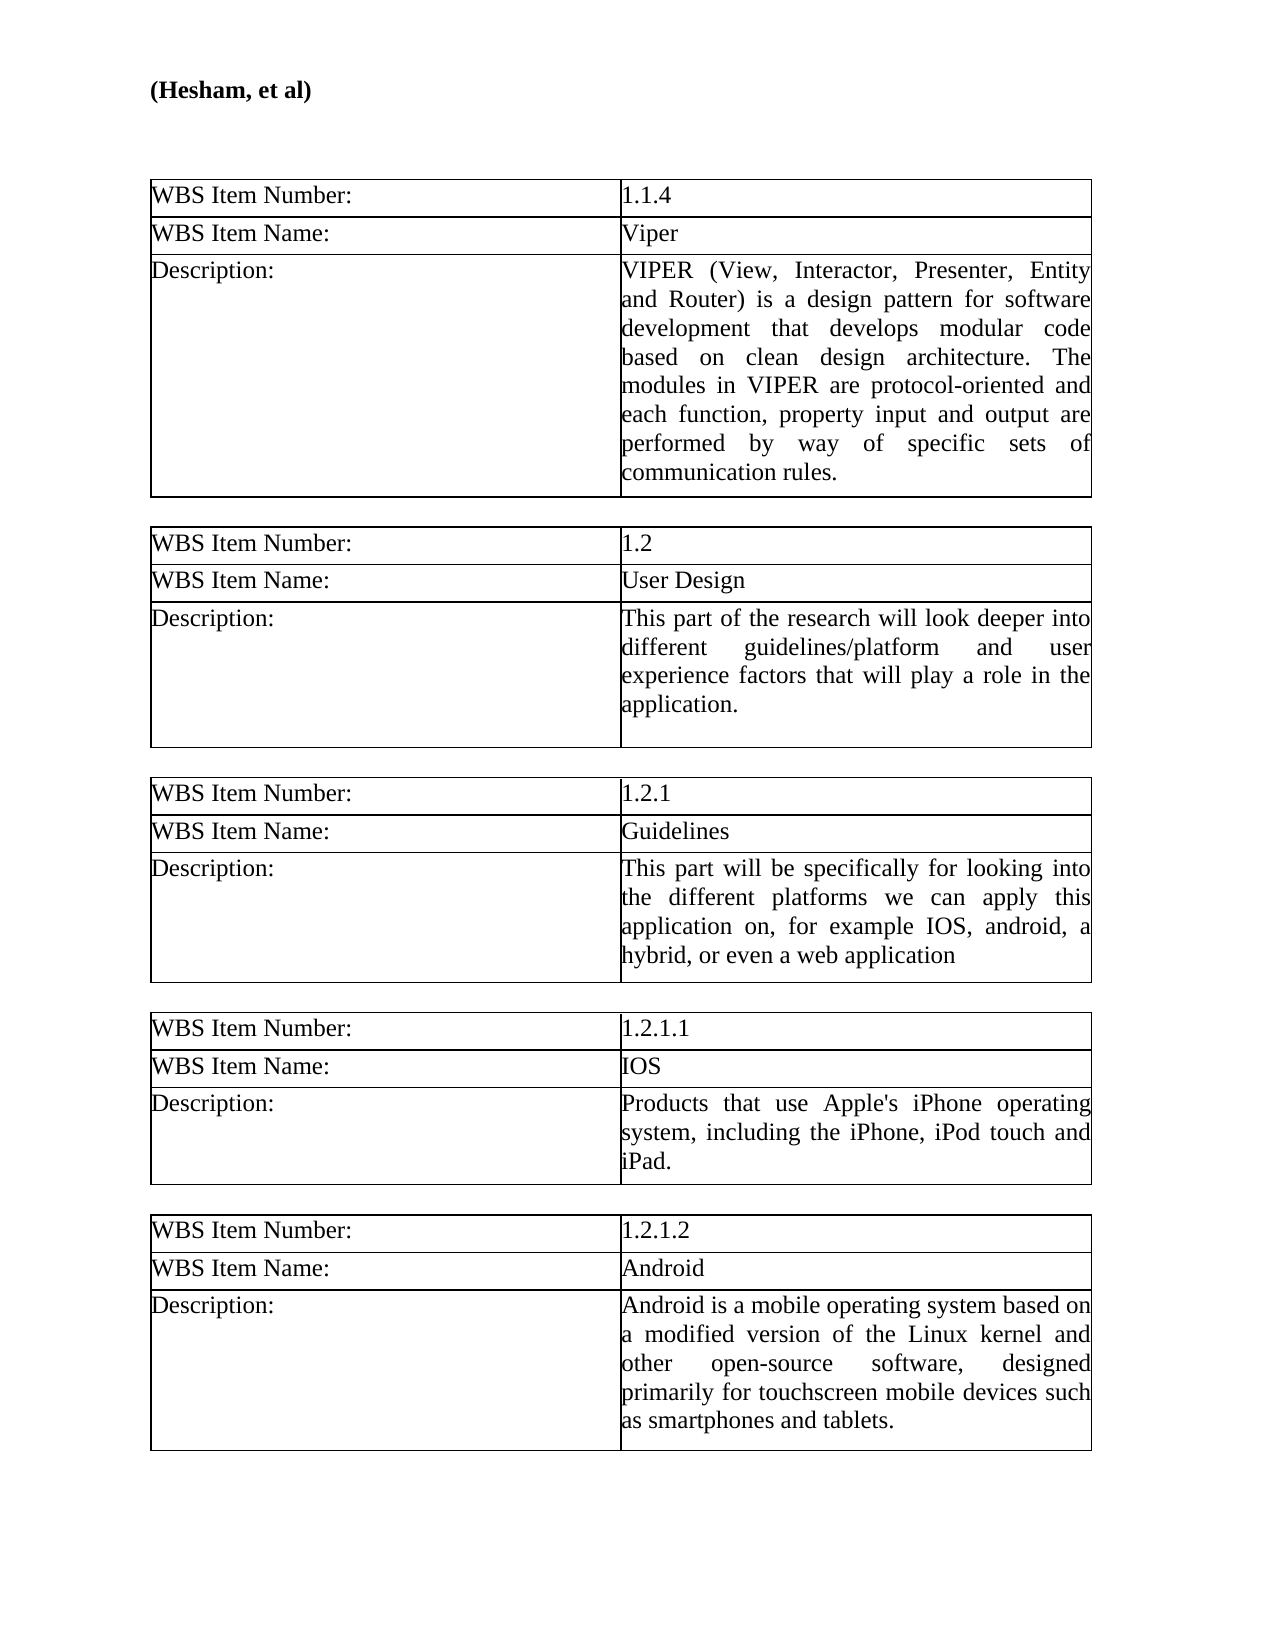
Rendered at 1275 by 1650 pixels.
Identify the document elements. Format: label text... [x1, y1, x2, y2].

table_cell WBS Item Name: [152, 1253, 620, 1289]
table_header WBS Item Number: [152, 1013, 621, 1049]
table_header WBS Item Number: [152, 528, 620, 564]
table_cell Description: [152, 603, 620, 747]
table_cell Description: [152, 255, 620, 496]
table_cell Products that use Apple's iPhone operating system, including the iPhone, iPod touch and iPad. [622, 1088, 1091, 1184]
table_header WBS Item Number: [152, 180, 620, 216]
table_header 1.2 [622, 528, 1091, 564]
table_cell Description: [152, 1291, 620, 1450]
table_cell WBS Item Name: [152, 565, 620, 601]
table_cell IOS [622, 1051, 1091, 1087]
table_cell Android [622, 1253, 1091, 1289]
table_cell WBS Item Name: [152, 1051, 620, 1087]
table_header WBS Item Number: [152, 1216, 620, 1252]
table_cell Guidelines [622, 816, 1091, 852]
table_cell User Design [622, 565, 1091, 601]
table_cell This part of the research will look deeper into different guidelines/platform and user experience factors that will play a role in the application. [622, 603, 1091, 747]
table_cell Viper [622, 218, 1091, 254]
table_cell Description: [152, 853, 620, 982]
table_cell WBS Item Name: [152, 816, 620, 852]
table_header 1.2.1.2 [622, 1216, 1091, 1252]
table_cell WBS Item Name: [152, 218, 620, 254]
table_cell Description: [152, 1088, 620, 1184]
table_cell Android is a mobile operating system based on a modified version of the Linux kernel and other open-source software, designed primarily for touchscreen mobile devices such as smartphones and tablets. [622, 1291, 1091, 1450]
table_header WBS Item Number: [152, 778, 621, 814]
table_header 1.1.4 [622, 180, 1091, 216]
table_header 1.2.1.1 [622, 1013, 1091, 1049]
table_cell This part will be specifically for looking into the different platforms we can apply this application on, for example IOS, android, a hybrid, or even a web application [622, 853, 1091, 982]
table_cell VIPER (View, Interactor, Presenter, Entity and Router) is a design pattern for software development that develops modular code based on clean design architecture. The modules in VIPER are protocol-oriented and each function, property input and output are performed by way of specific sets of communication rules. [622, 255, 1091, 496]
table_header 1.2.1 [622, 778, 1091, 814]
